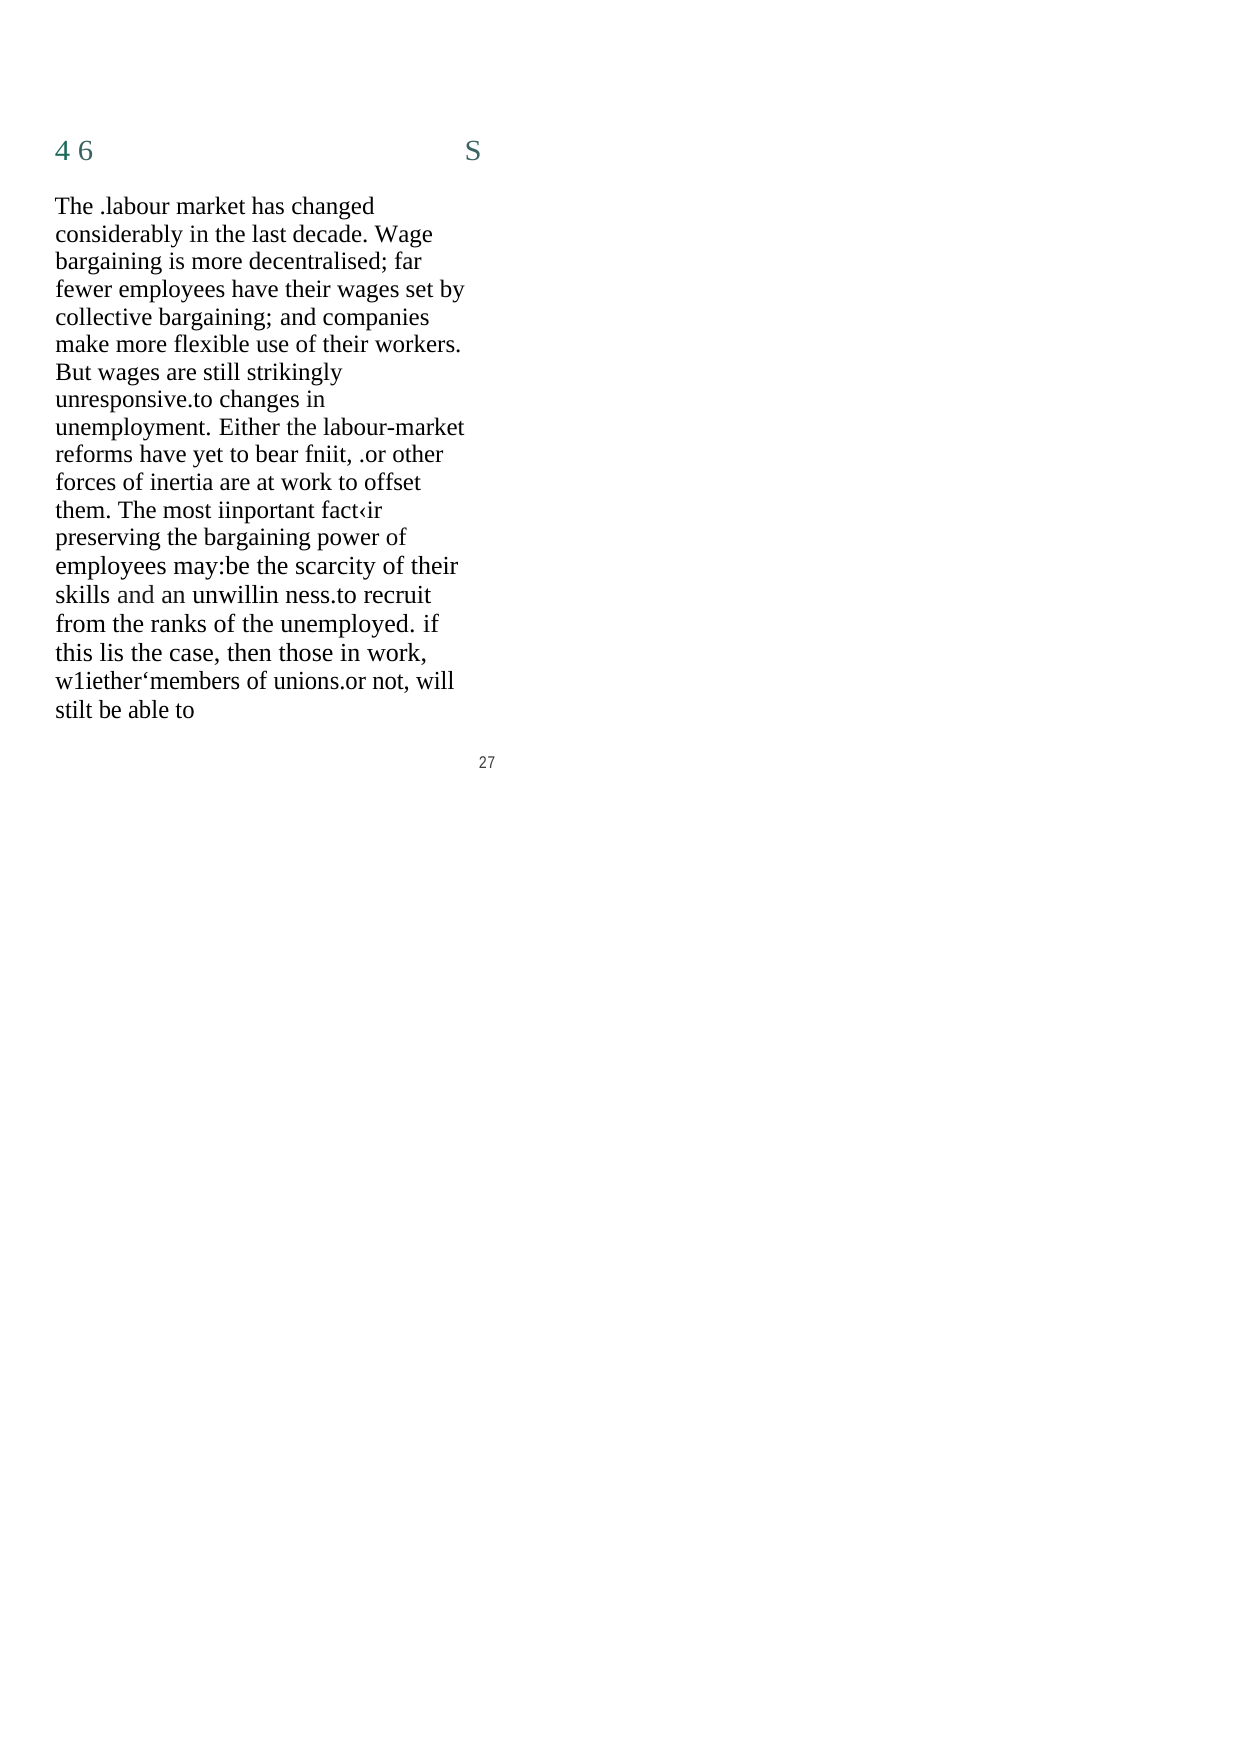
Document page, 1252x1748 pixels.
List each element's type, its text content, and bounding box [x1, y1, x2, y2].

subtitle 4 6 S [54, 133, 507, 167]
text 27 [0, 754, 495, 774]
text The .labour market has changed considerably in the last decade. Wage bargaining is more decentralised; far fewer employees have their wages set by collective bargaining; and companies make more flexible use of their workers. But wages are still strikingly unresponsive.to changes in unemployment. Either the labour-market reforms have yet to bear fniit, .or other forces of inertia are at work to offset them. The most iinportant fact‹ir preserving the bargaining power of employees may:be the scarcity of their skills and an unwillin ness.to recruit from the ranks of the unemployed. if this lis the case, then those in work, w1iether‘members of unions.or not, will stilt be able to [54, 192, 479, 724]
